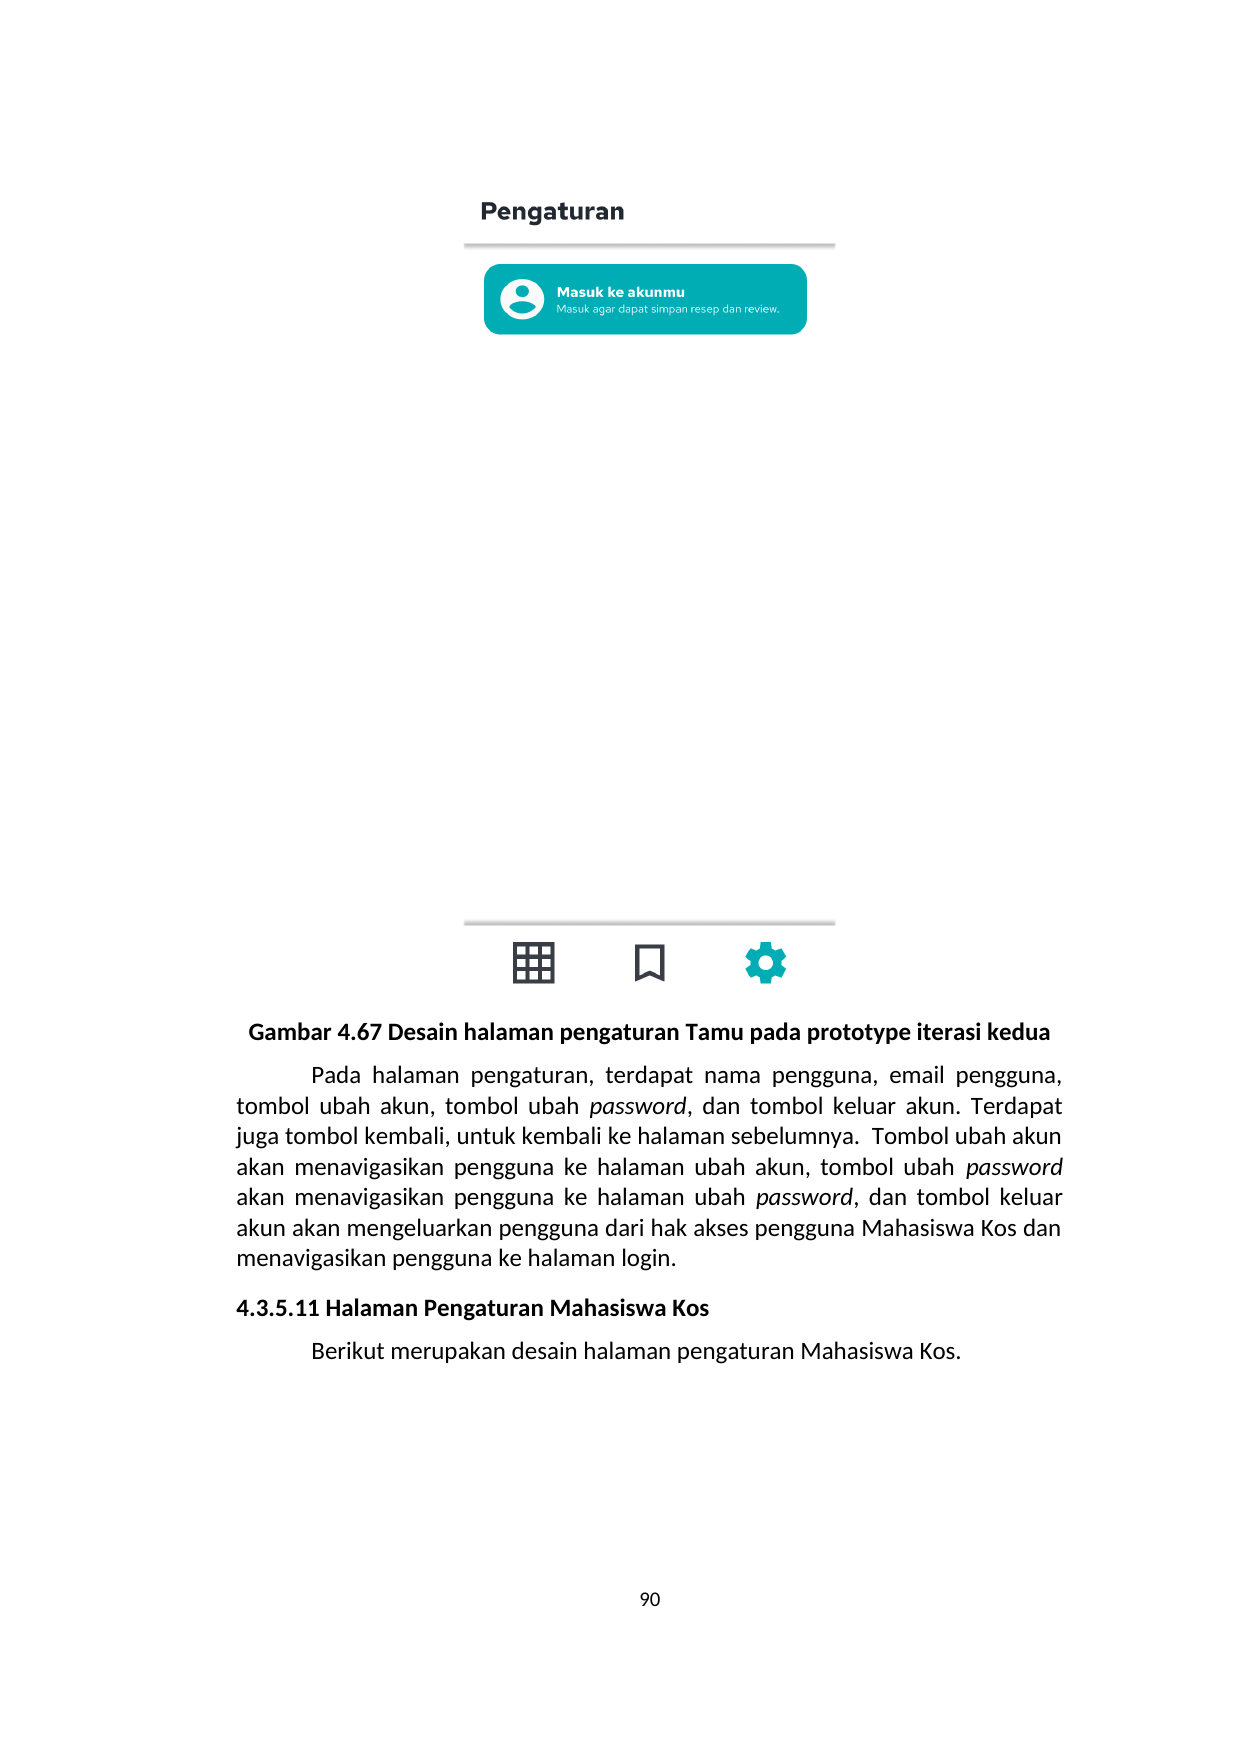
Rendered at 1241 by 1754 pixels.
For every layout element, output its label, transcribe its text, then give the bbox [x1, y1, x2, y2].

text Pada halaman pengaturan, terdapat nama pengguna, email pengguna, tombol ubah akun, tombol ubah password, dan tombol keluar akun. Terdapat juga tombol kembali, untuk kembali ke halaman sebelumnya. Tombol ubah akun akan menavigasikan pengguna ke halaman ubah akun, tombol ubah password akan menavigasikan pengguna ke halaman ubah password, dan tombol keluar akun akan mengeluarkan pengguna dari hak akses pengguna Mahasiswa Kos dan menavigasikan pengguna ke halaman login. [236, 1059, 1063, 1273]
text Berikut merupakan desain halaman pengaturan Mahasiswa Kos. [236, 1335, 1063, 1365]
picture [463, 177, 836, 1004]
subtitle Halaman Pengaturan Mahasiswa Kos [236, 1292, 1063, 1322]
